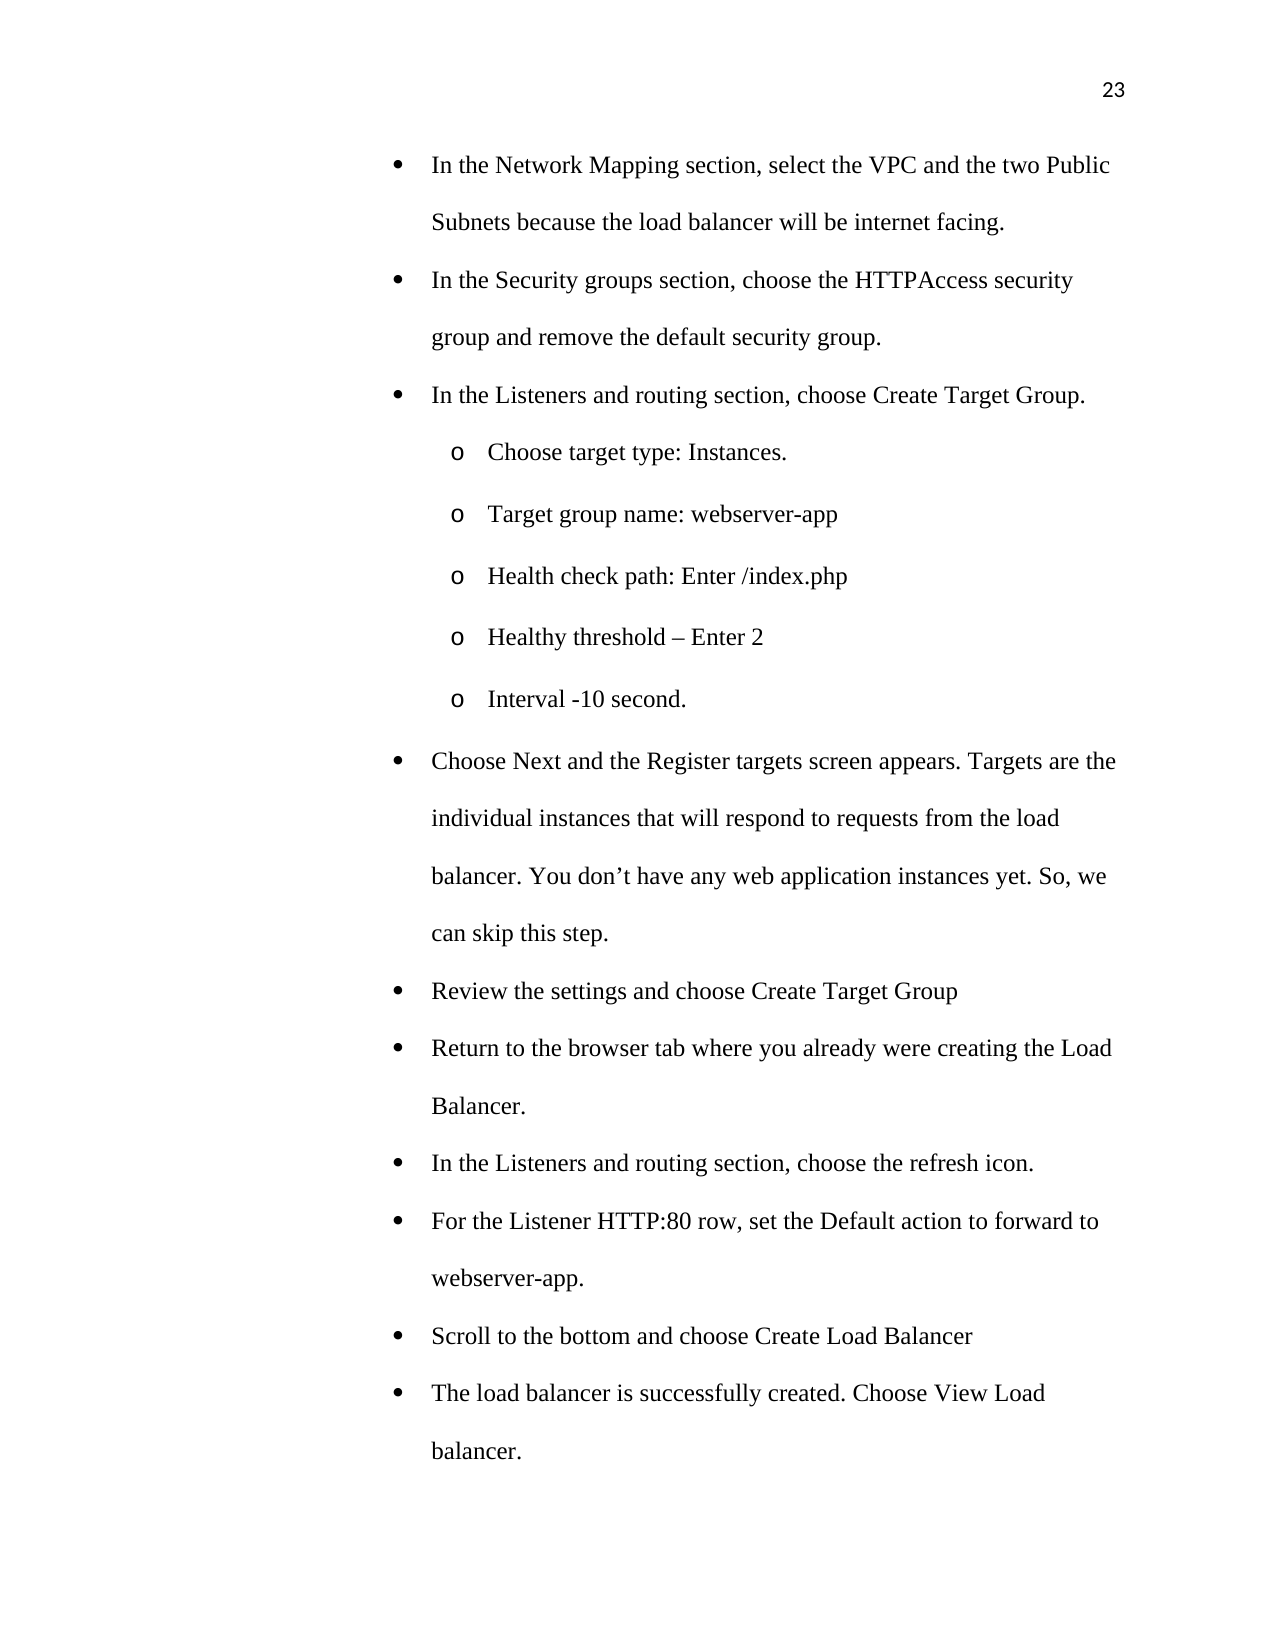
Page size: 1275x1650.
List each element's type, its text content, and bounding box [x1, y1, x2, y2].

list Return to the browser tab where you already were creating the Load Balancer. [394, 1033, 1125, 1119]
list Choose Next and the Register targets screen appears. Targets are the individual instances that will respond to requests from the load balancer. You don’t have any web application instances yet. So, we can skip this step. [394, 746, 1125, 947]
list Review the settings and choose Create Target Group [394, 976, 1125, 1004]
list In the Listeners and routing section, choose Create Target Group. [394, 380, 1125, 409]
list Scroll to the bottom and choose Create Load Balancer [394, 1321, 1125, 1349]
list In the Security groups section, choose the HTTPAccess security group and remove the default security group. [394, 265, 1125, 351]
list For the Listener HTTP:80 row, set the Default action to forward to webserver-app. [394, 1206, 1125, 1292]
list In the Listeners and routing section, choose the refresh icon. [394, 1148, 1125, 1177]
list The load balancer is successfully created. Choose View Load balancer. [394, 1378, 1125, 1464]
list Interval -10 second. [450, 684, 1125, 715]
list Healthy threshold – Enter 2 [450, 622, 1125, 653]
list Choose target type: Instances. [450, 437, 1125, 468]
list In the Network Mapping section, select the VPC and the two Public Subnets because the load balancer will be internet facing. [394, 150, 1125, 236]
list Health check path: Enter /index.php [450, 561, 1125, 592]
list Target group name: webserver-app [450, 499, 1125, 530]
